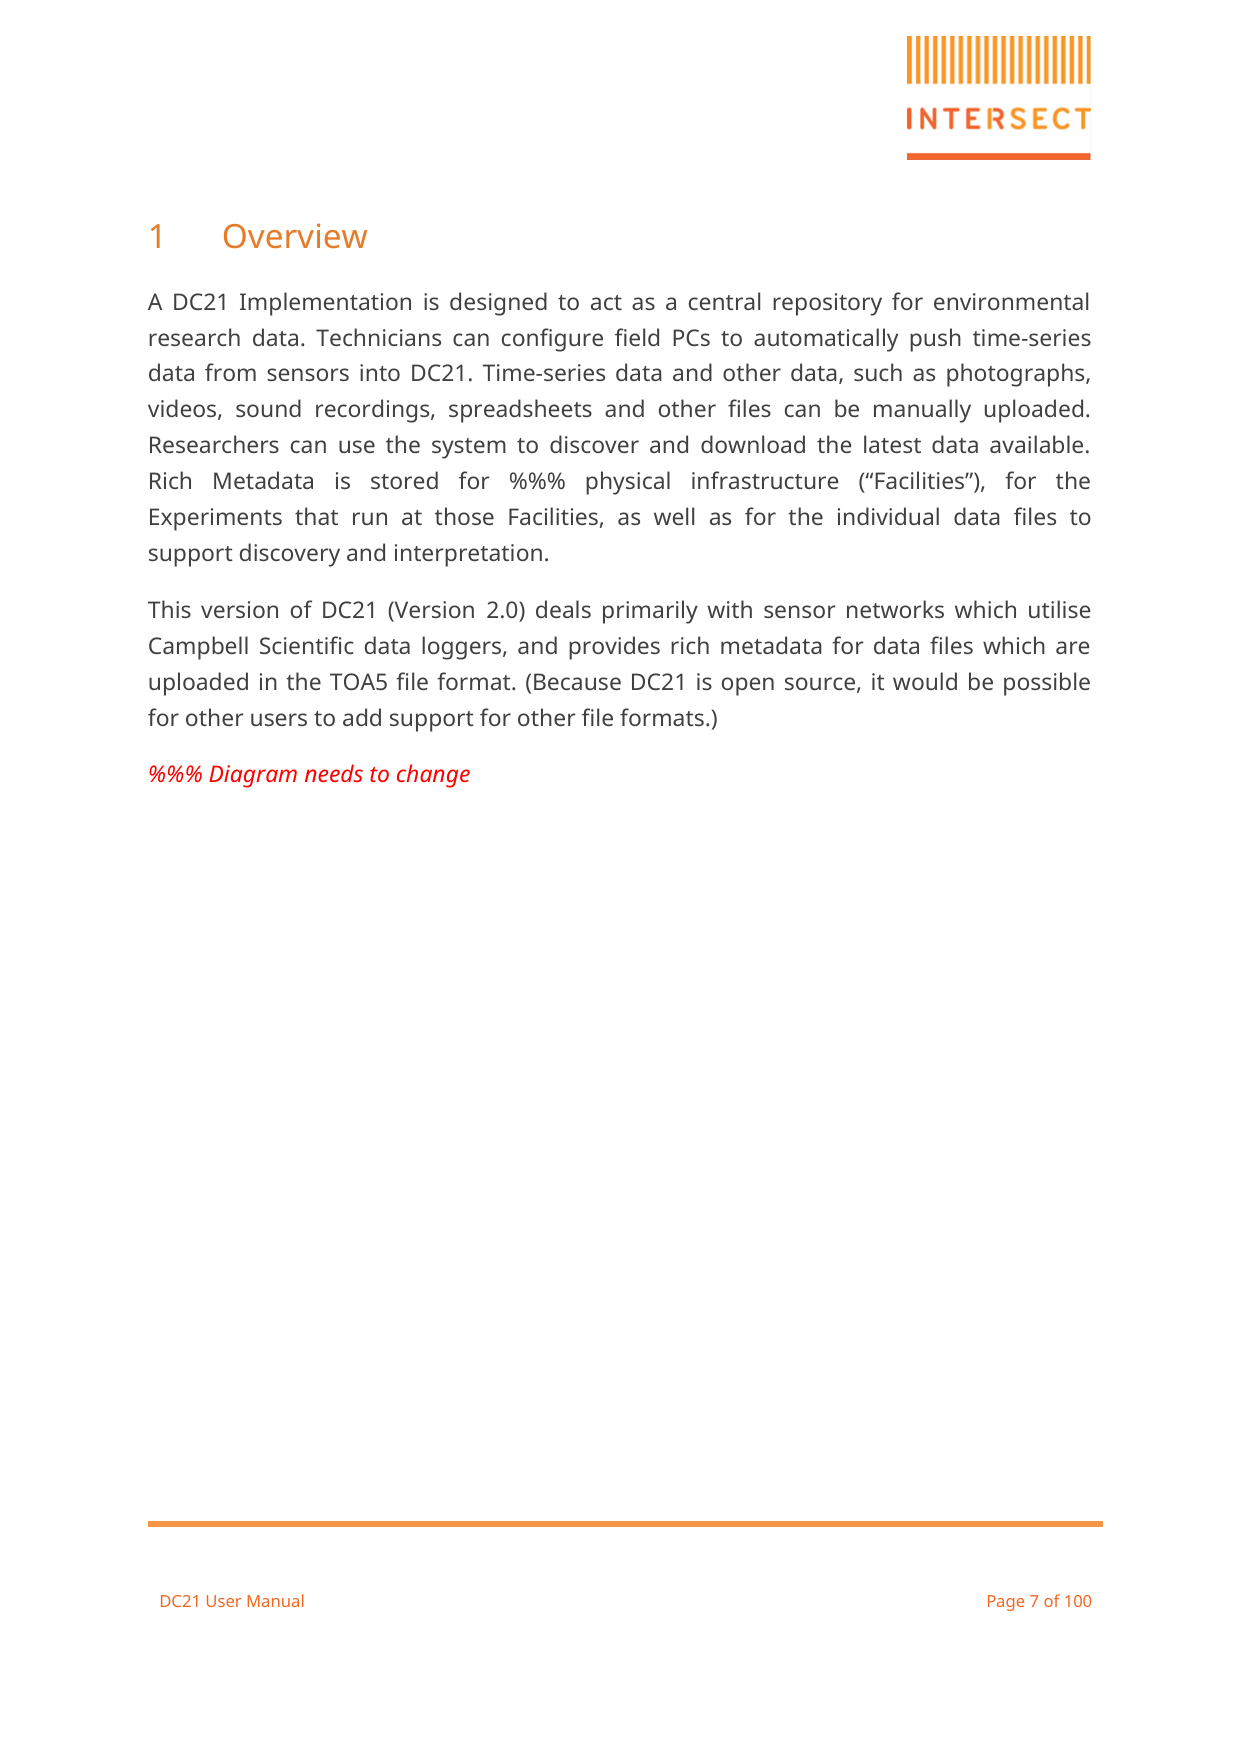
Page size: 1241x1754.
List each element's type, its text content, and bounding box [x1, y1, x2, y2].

text A DC21 Implementation is designed to act as a central repository for environmental research data. Technicians can configure field PCs to automatically push time-series data from sensors into DC21. Time-series data and other data, such as photographs, videos, sound recordings, spreadsheets and other files can be manually uploaded. Researchers can use the system to discover and download the latest data available. Rich Metadata is stored for %%% physical infrastructure (“Facilities”), for the Experiments that run at those Facilities, as well as for the individual data files to support discovery and interpretation. [148, 286, 1092, 568]
text %%% Diagram needs to change [148, 758, 1092, 790]
picture [905, 34, 1093, 162]
subtitle Overview [148, 212, 1092, 258]
text This version of DC21 (Version ) deals primarily with sensor networks which utilise Campbell Scientific data loggers, and provides rich metadata for data files which are uploaded in the TOA5 file format. (Because DC21 is open source, it would be possible for other users to add support for other file formats.) [148, 594, 1092, 733]
